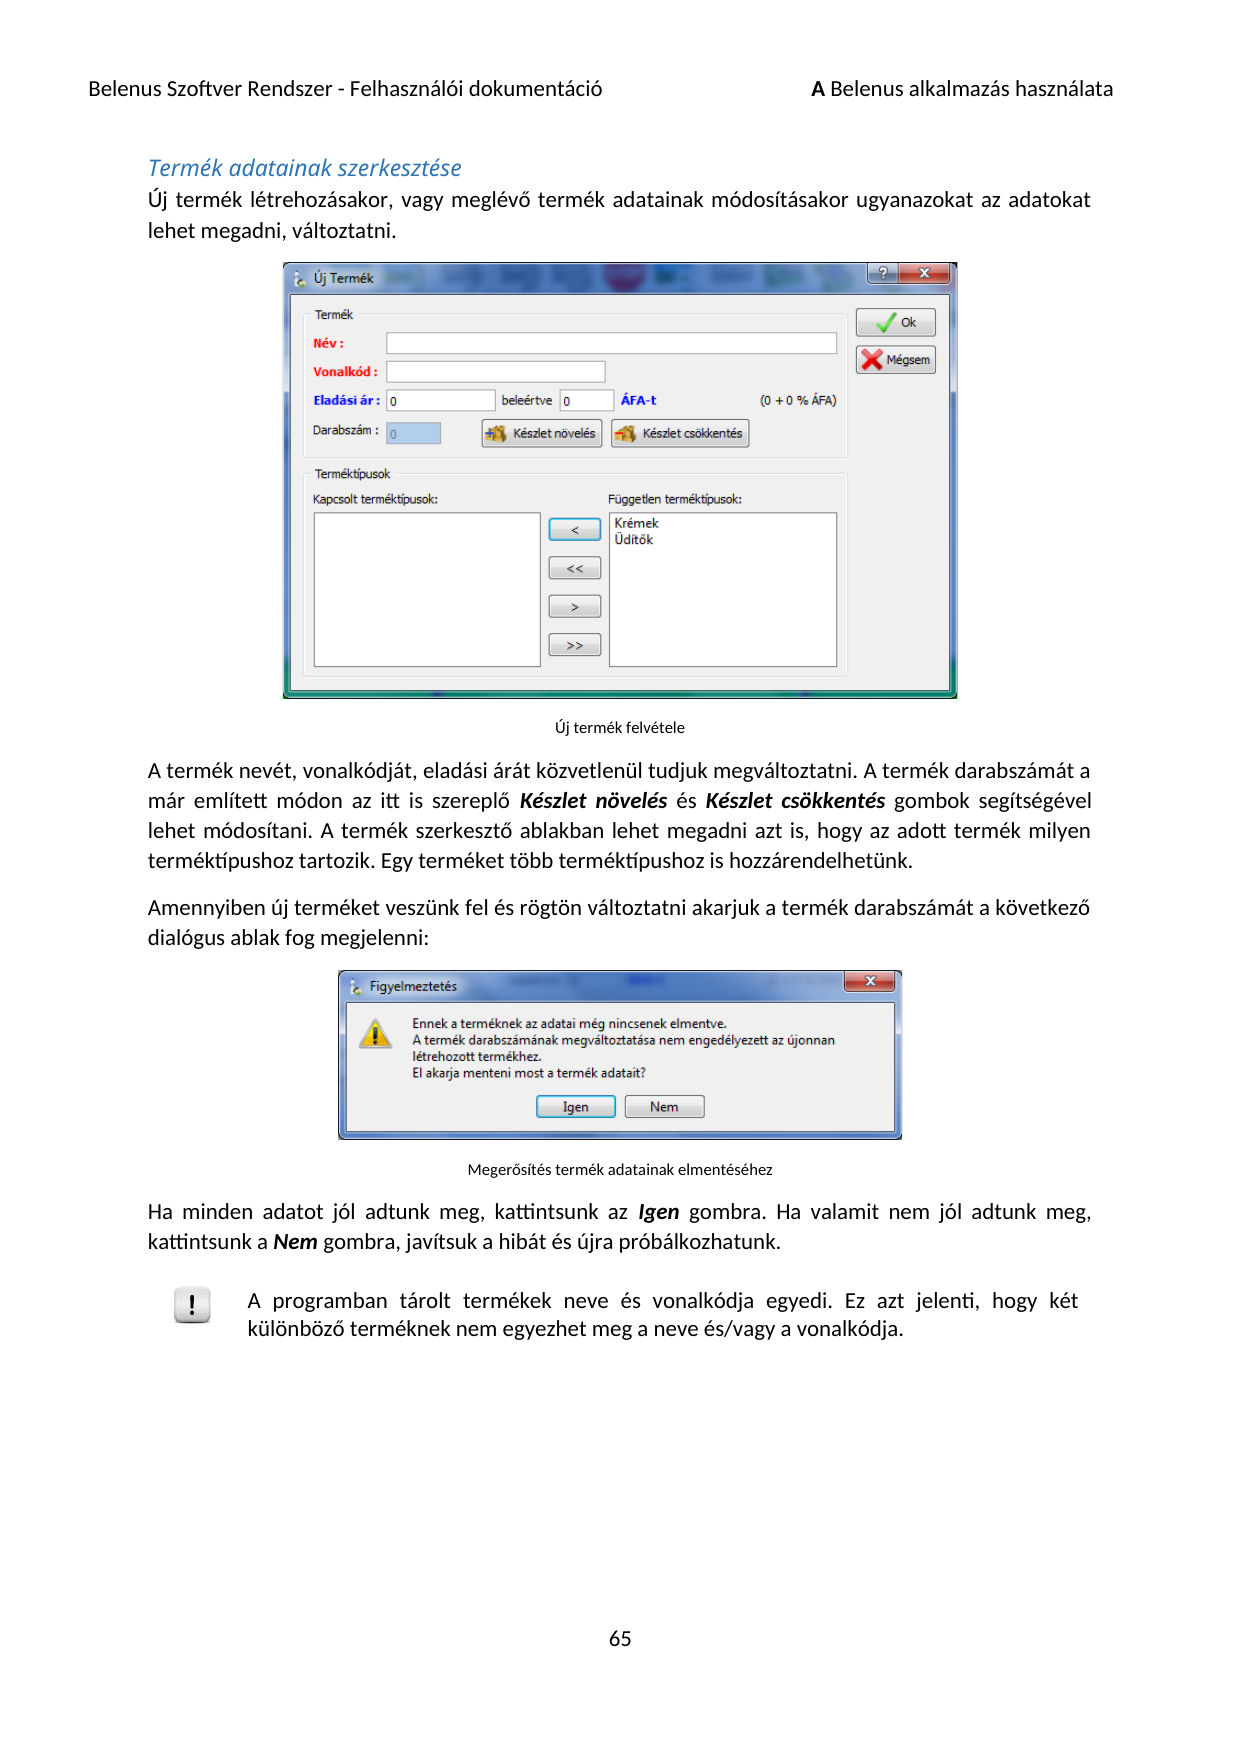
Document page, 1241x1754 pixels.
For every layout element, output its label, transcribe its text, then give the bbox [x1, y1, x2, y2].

text Megerősítés termék adatainak elmentéséhez [148, 1159, 1093, 1179]
text A termék nevét, vonalkódját, eladási árát közvetlenül tudjuk megváltoztatni. A termék darabszámát a már említett módon az itt is szereplő Készlet növelés és Készlet csökkentés gombok segítségével lehet módosítani. A termék szerkesztő ablakban lehet megadni azt is, hogy az adott termék milyen terméktípushoz tartozik. Egy terméket több terméktípushoz is hozzárendelhetünk. [148, 756, 1093, 874]
picture [282, 262, 958, 699]
text Amennyiben új terméket veszünk fel és rögtön változtatni akarjuk a termék darabszámát a következő dialógus ablak fog megjelenni: [148, 893, 1093, 952]
subtitle Termék adatainak szerkesztése [148, 152, 1093, 183]
text Új termék létrehozásakor, vagy meglévő termék adatainak módosításakor ugyanazokat az adatokat lehet megadni, változtatni. [148, 186, 1093, 244]
table_header [148, 1274, 236, 1354]
picture [173, 1286, 211, 1324]
text Ha minden adatot jól adtunk meg, kattintsunk az Igen gombra. Ha valamit nem jól adtunk meg, kattintsunk a Nem gombra, javítsuk a hibát és újra próbálkozhatunk. [148, 1197, 1093, 1256]
text Új termék felvétele [148, 717, 1093, 738]
table_header A programban tárolt termékek neve és vonalkódja egyedi. Ez azt jelenti, hogy két különböző terméknek nem egyezhet meg a neve és/vagy a vonalkódja. [236, 1274, 1092, 1354]
picture [338, 970, 903, 1140]
